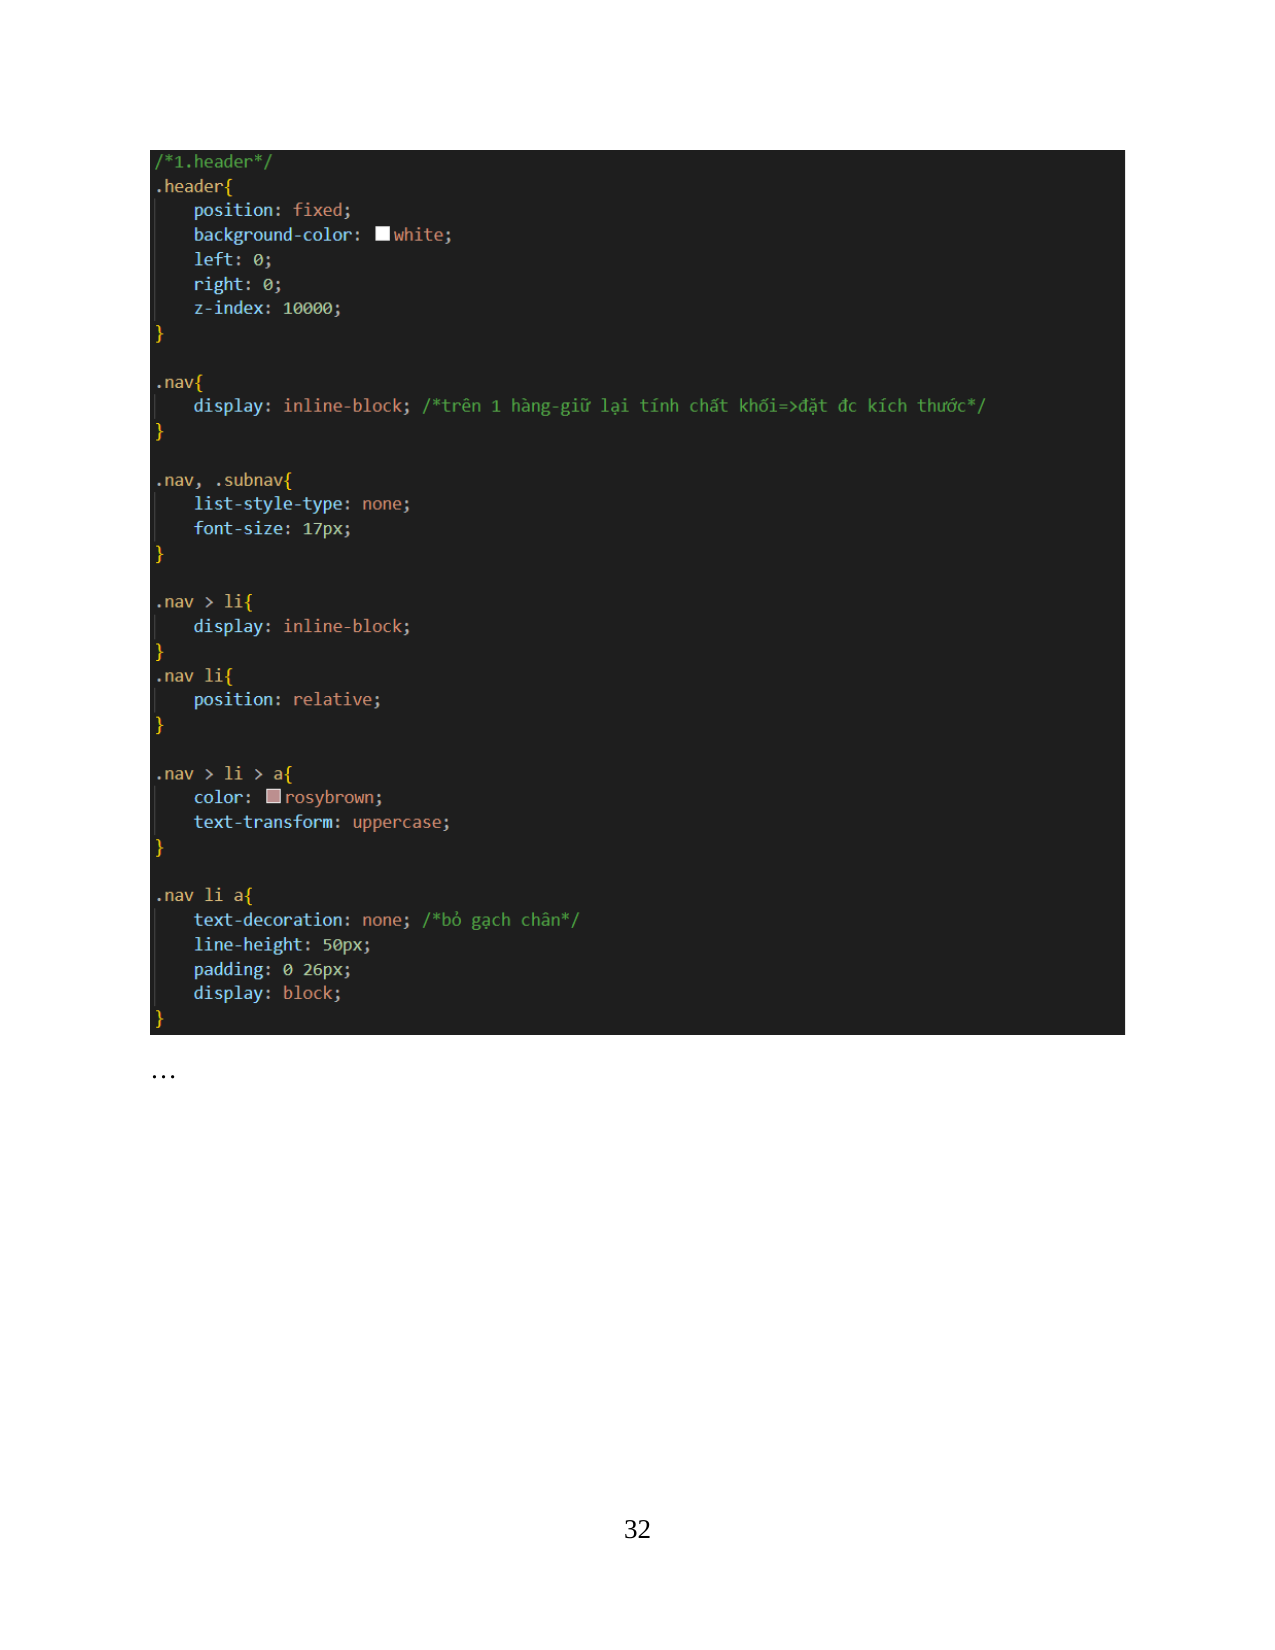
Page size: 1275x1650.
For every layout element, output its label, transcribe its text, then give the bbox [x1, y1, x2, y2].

picture [150, 150, 1125, 1035]
text … [150, 1053, 1125, 1085]
